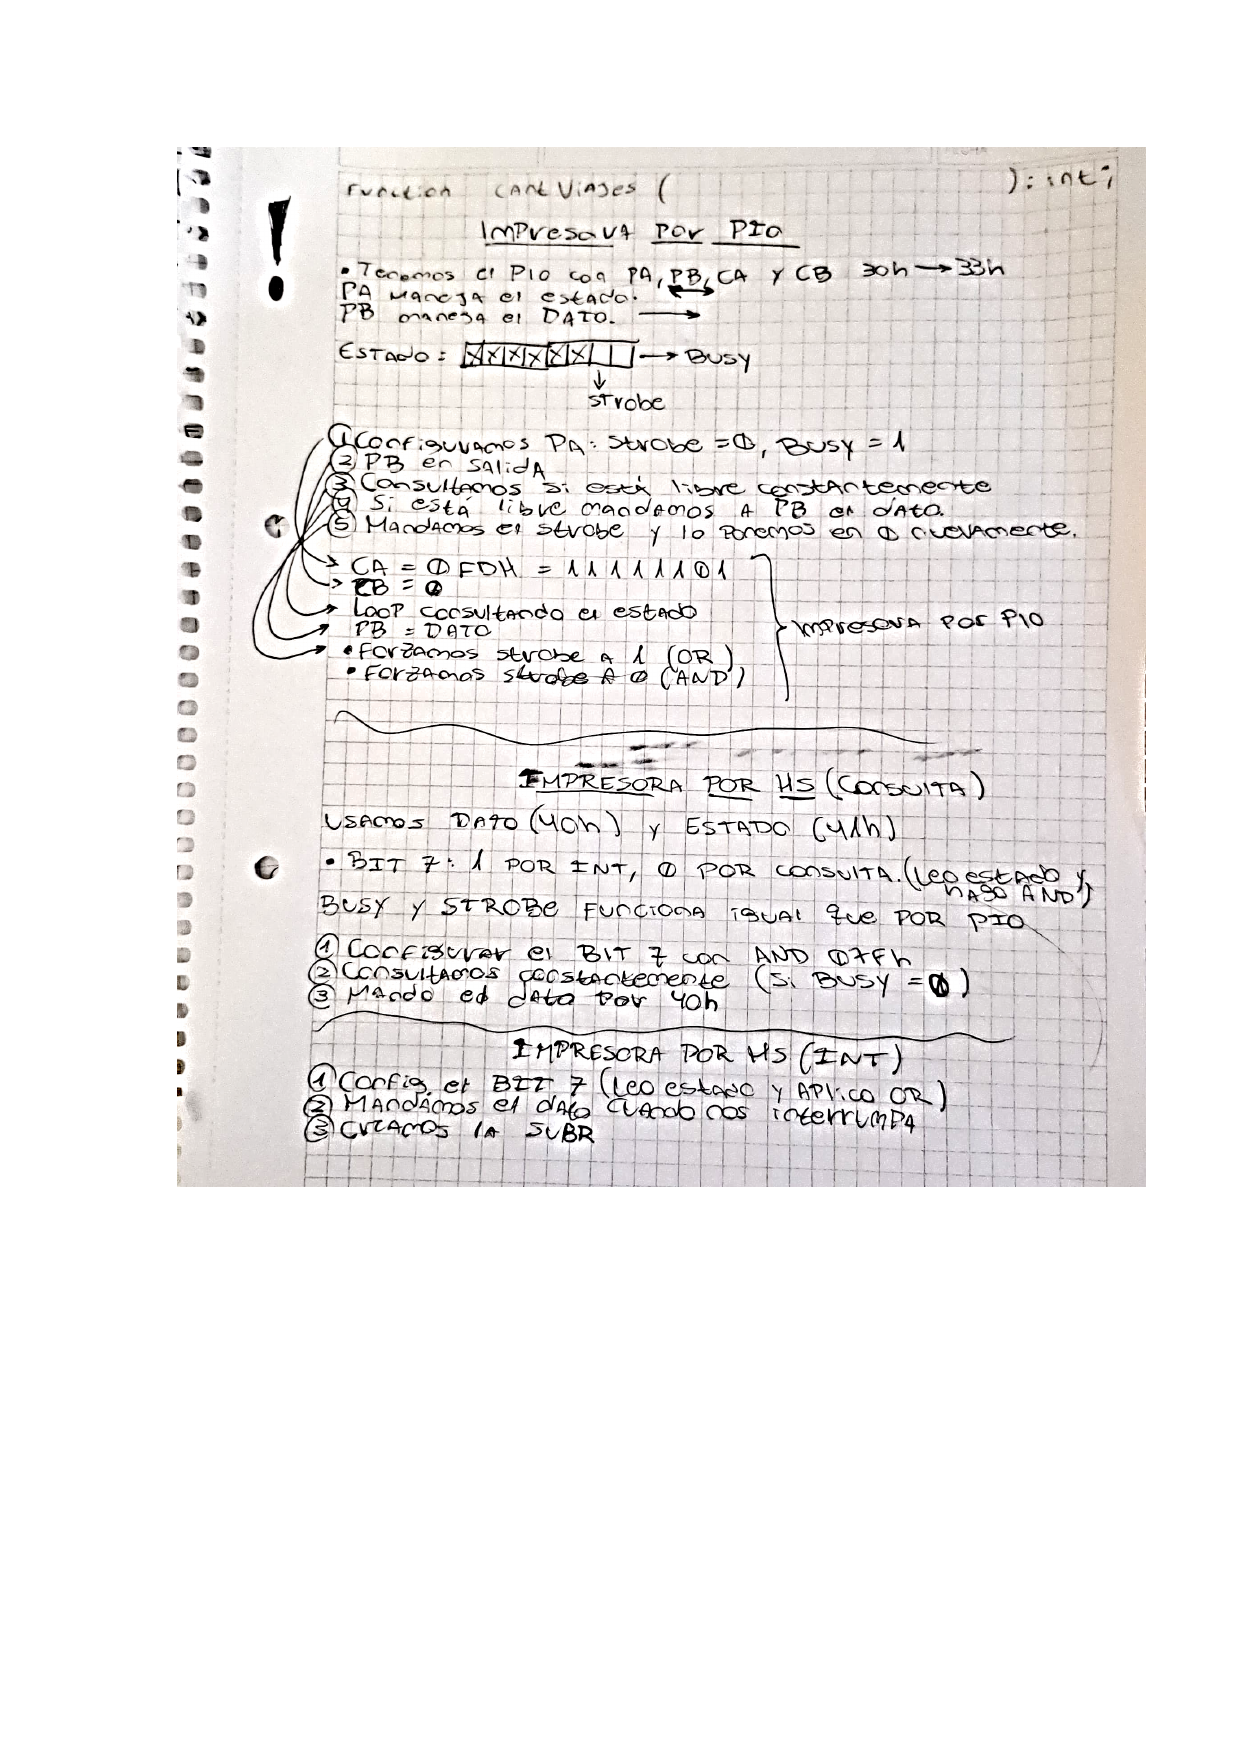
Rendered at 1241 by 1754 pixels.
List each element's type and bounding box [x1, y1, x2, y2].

picture [177, 147, 1146, 1187]
